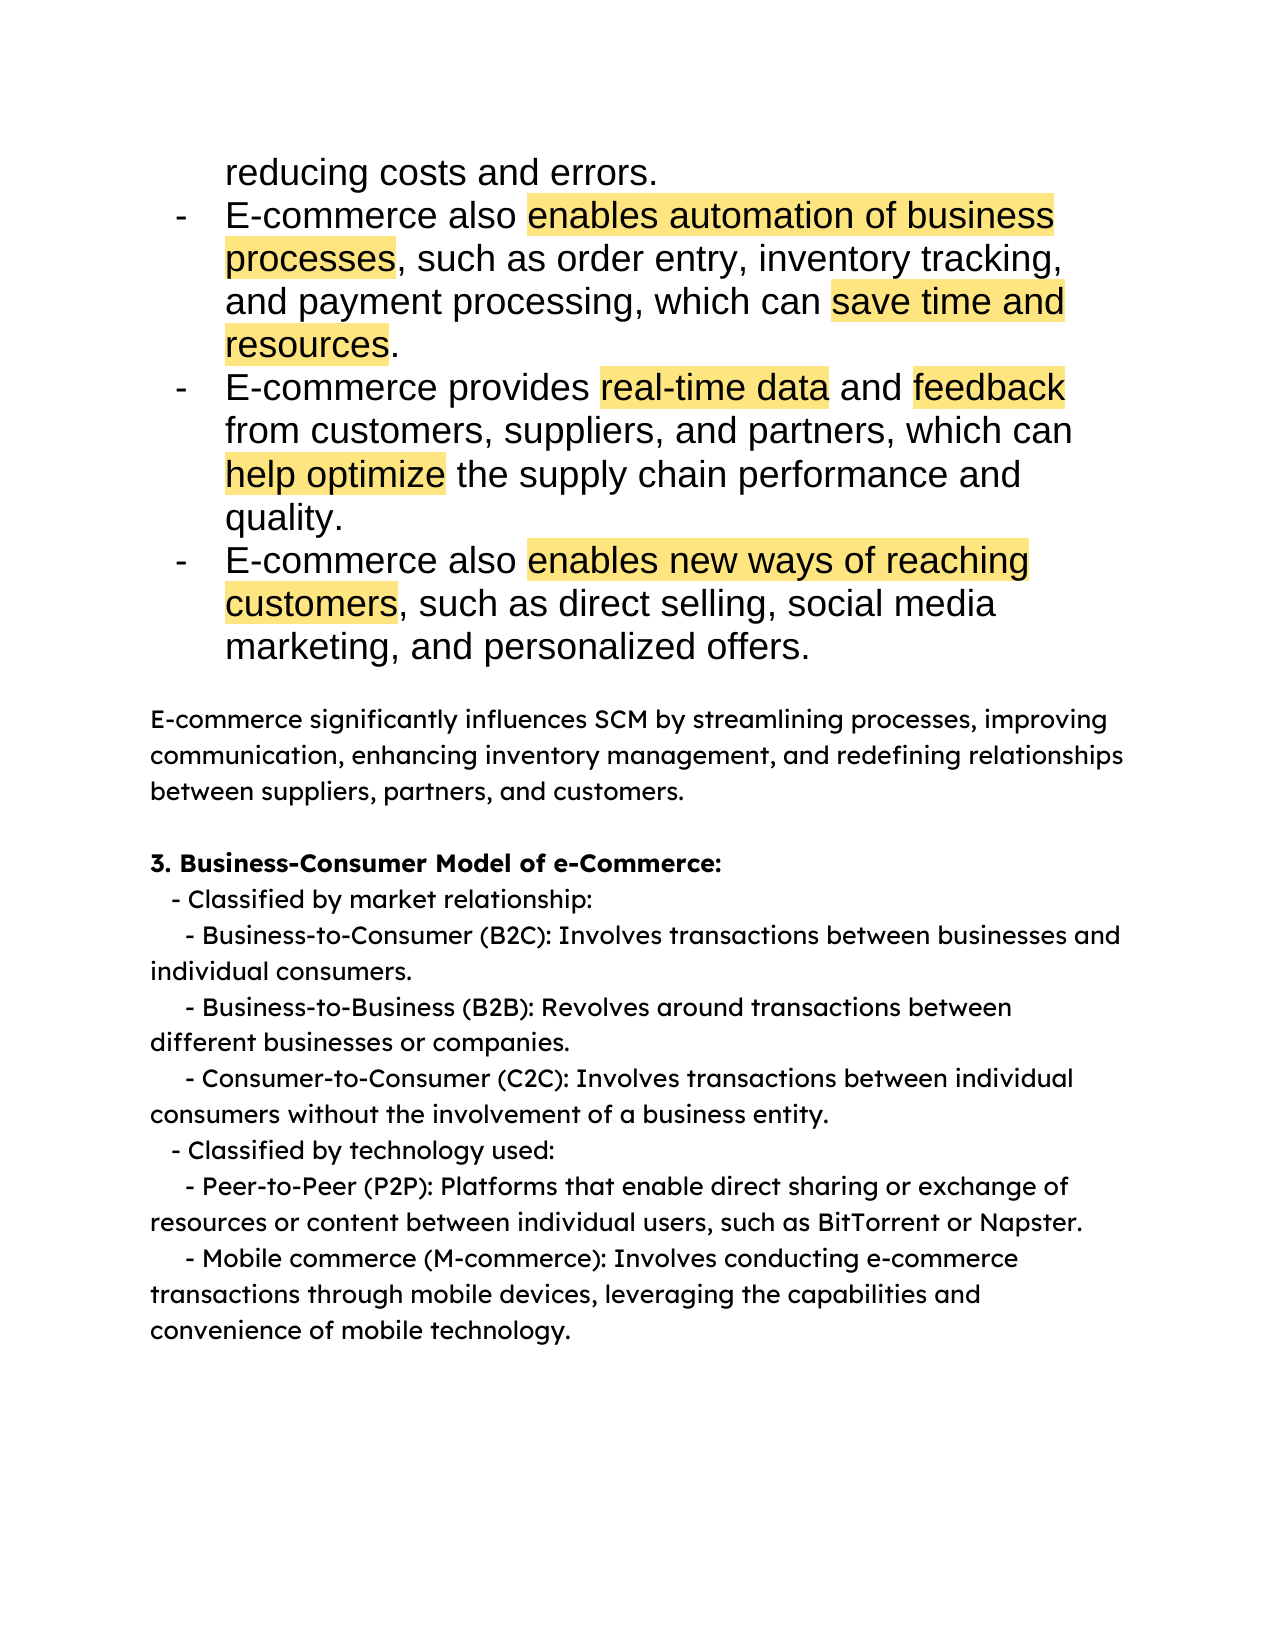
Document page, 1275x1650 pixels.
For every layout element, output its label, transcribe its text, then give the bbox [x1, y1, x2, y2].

text - Classified by market relationship: [150, 883, 1125, 914]
text - Business-to-Business (B2B): Revolves around transactions between different businesses or companies. [150, 991, 1125, 1058]
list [187, 150, 1125, 193]
text - Consumer-to-Consumer (C2C): Involves transactions between individual consumers without the involvement of a business entity. [150, 1063, 1125, 1130]
list E-commerce also enables new ways of reaching customers, such as direct selling, social media marketing, and personalized offers. [187, 538, 1125, 667]
text 3. Business-Consumer Model of e-Commerce: [150, 847, 1125, 878]
text - Mobile commerce (M-commerce): Involves conducting e-commerce transactions through mobile devices, leveraging the capabilities and convenience of mobile technology. [150, 1242, 1125, 1346]
text - Business-to-Consumer (B2C): Involves transactions between businesses and individual consumers. [150, 919, 1125, 986]
list E-commerce also enables automation of business processes, such as order entry, inventory tracking, and payment processing, which can save time and resources. [187, 193, 1125, 366]
text - Peer-to-Peer (P2P): Platforms that enable direct sharing or exchange of resources or content between individual users, such as BitTorrent or Napster. [150, 1171, 1125, 1238]
text E-commerce significantly influences SCM by streamlining processes, improving communication, enhancing inventory management, and redefining relationships between suppliers, partners, and customers. [150, 703, 1125, 807]
text - Classified by technology used: [150, 1135, 1125, 1166]
list E-commerce provides real-time data and feedback from customers, suppliers, and partners, which can help optimize the supply chain performance and quality. [187, 366, 1125, 538]
